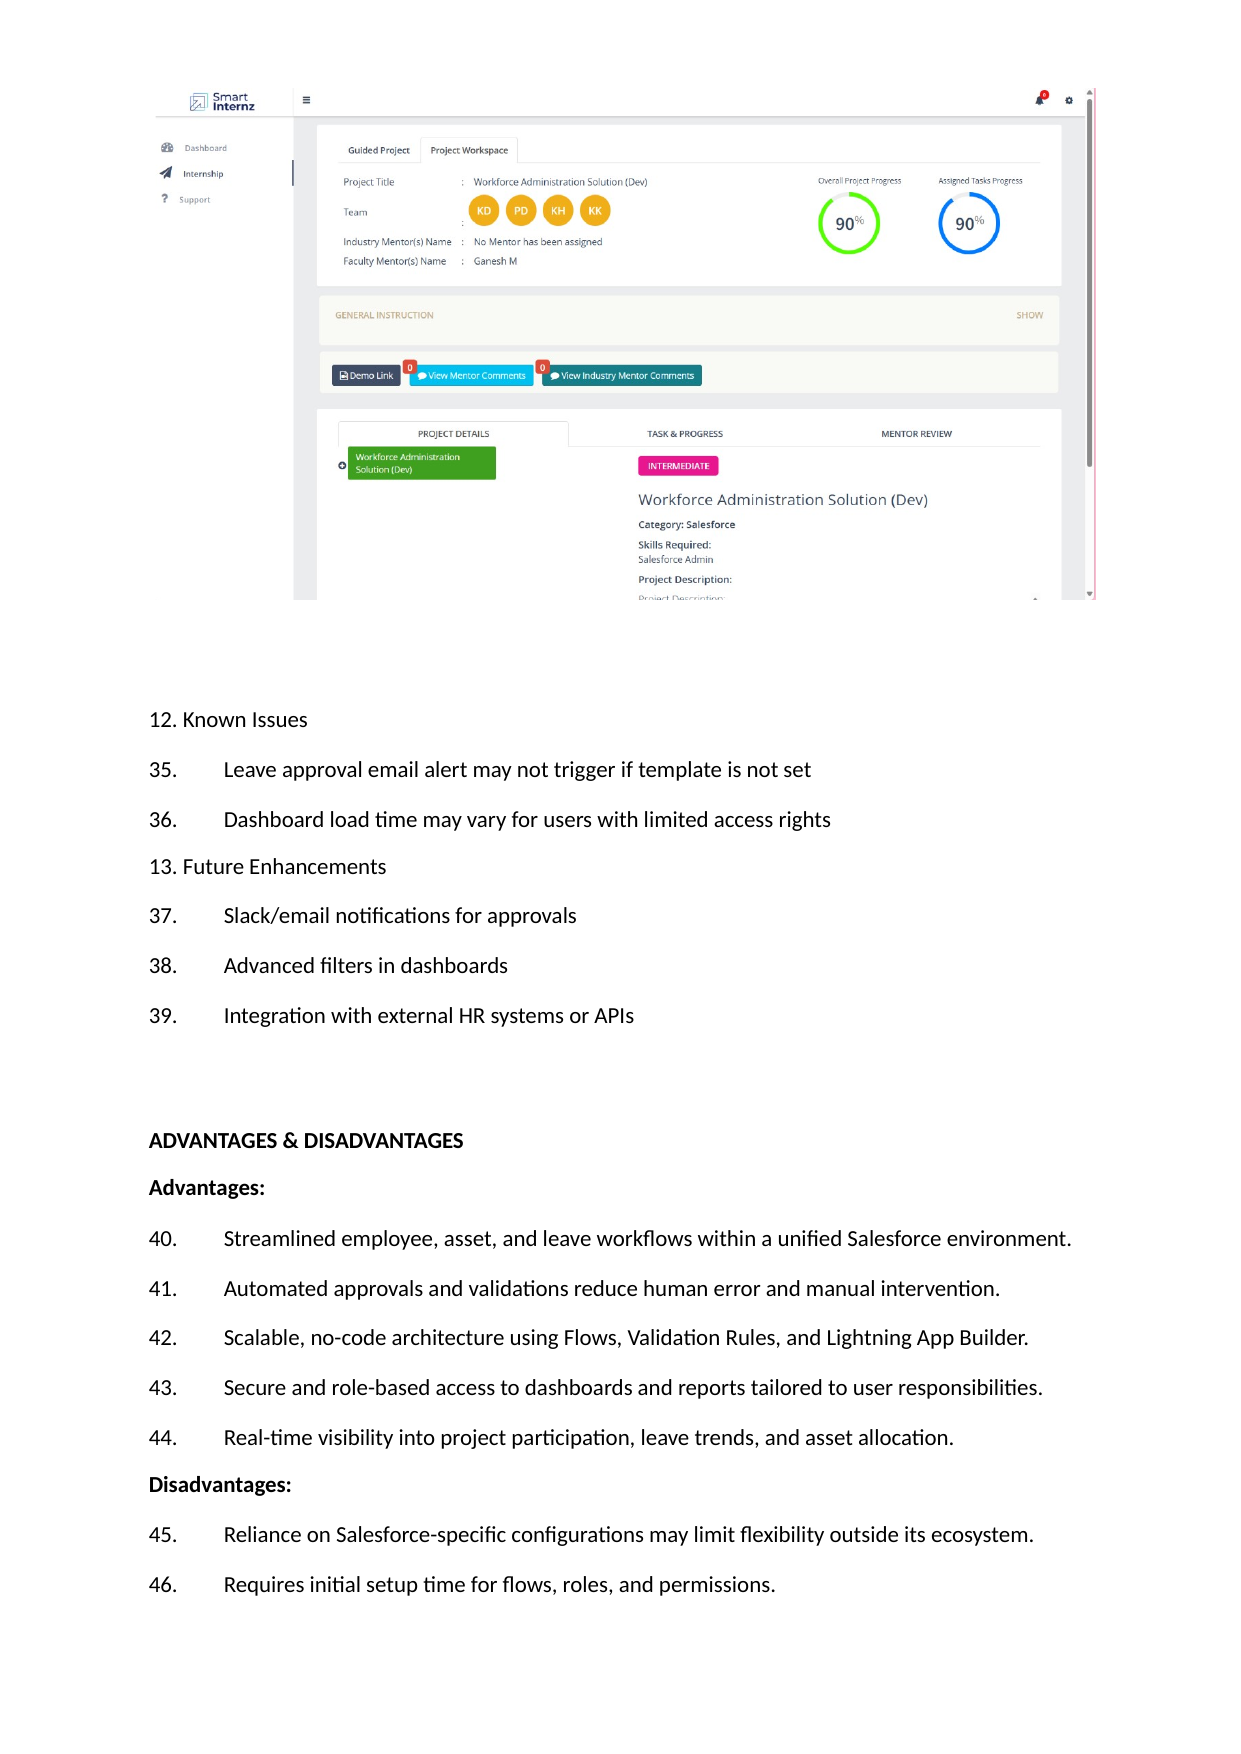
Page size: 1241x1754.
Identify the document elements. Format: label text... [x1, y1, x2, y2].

list Scalable, no-code architecture using Flows, Validation Rules, and Lightning App Builder. [148, 1323, 1091, 1352]
list Requires initial setup time for flows, roles, and permissions. [148, 1570, 1091, 1598]
text Advantages: [148, 1173, 1240, 1201]
list Streamlined employee, asset, and leave workflows within a unified Salesforce environment. [148, 1224, 1091, 1252]
list Secure and role-based access to dashboards and reports tailored to user responsibilities. [148, 1373, 1091, 1401]
text 13. Future Enhancements [148, 852, 1091, 880]
text ADVANTAGES & DISADVANTAGES [148, 1127, 1240, 1154]
list Slack/email notifications for approvals [148, 902, 1091, 930]
list Leave approval email alert may not trigger if template is not set [148, 755, 1091, 783]
text Disadvantages: [148, 1470, 1240, 1498]
list Advanced filters in dashboards [148, 952, 1091, 979]
list Automated approvals and validations reduce human error and manual intervention. [148, 1274, 1091, 1302]
text 12. Known Issues [148, 705, 1091, 733]
picture [155, 88, 1096, 600]
list Integration with external HR systems or APIs [148, 1001, 1091, 1029]
list Dashboard load time may vary for users with limited access rights [148, 805, 1091, 833]
list Real-time visibility into project participation, leave trends, and asset allocation. [148, 1423, 1091, 1451]
list Reliance on Salesforce-specific configurations may limit flexibility outside its ecosystem. [148, 1520, 1091, 1548]
